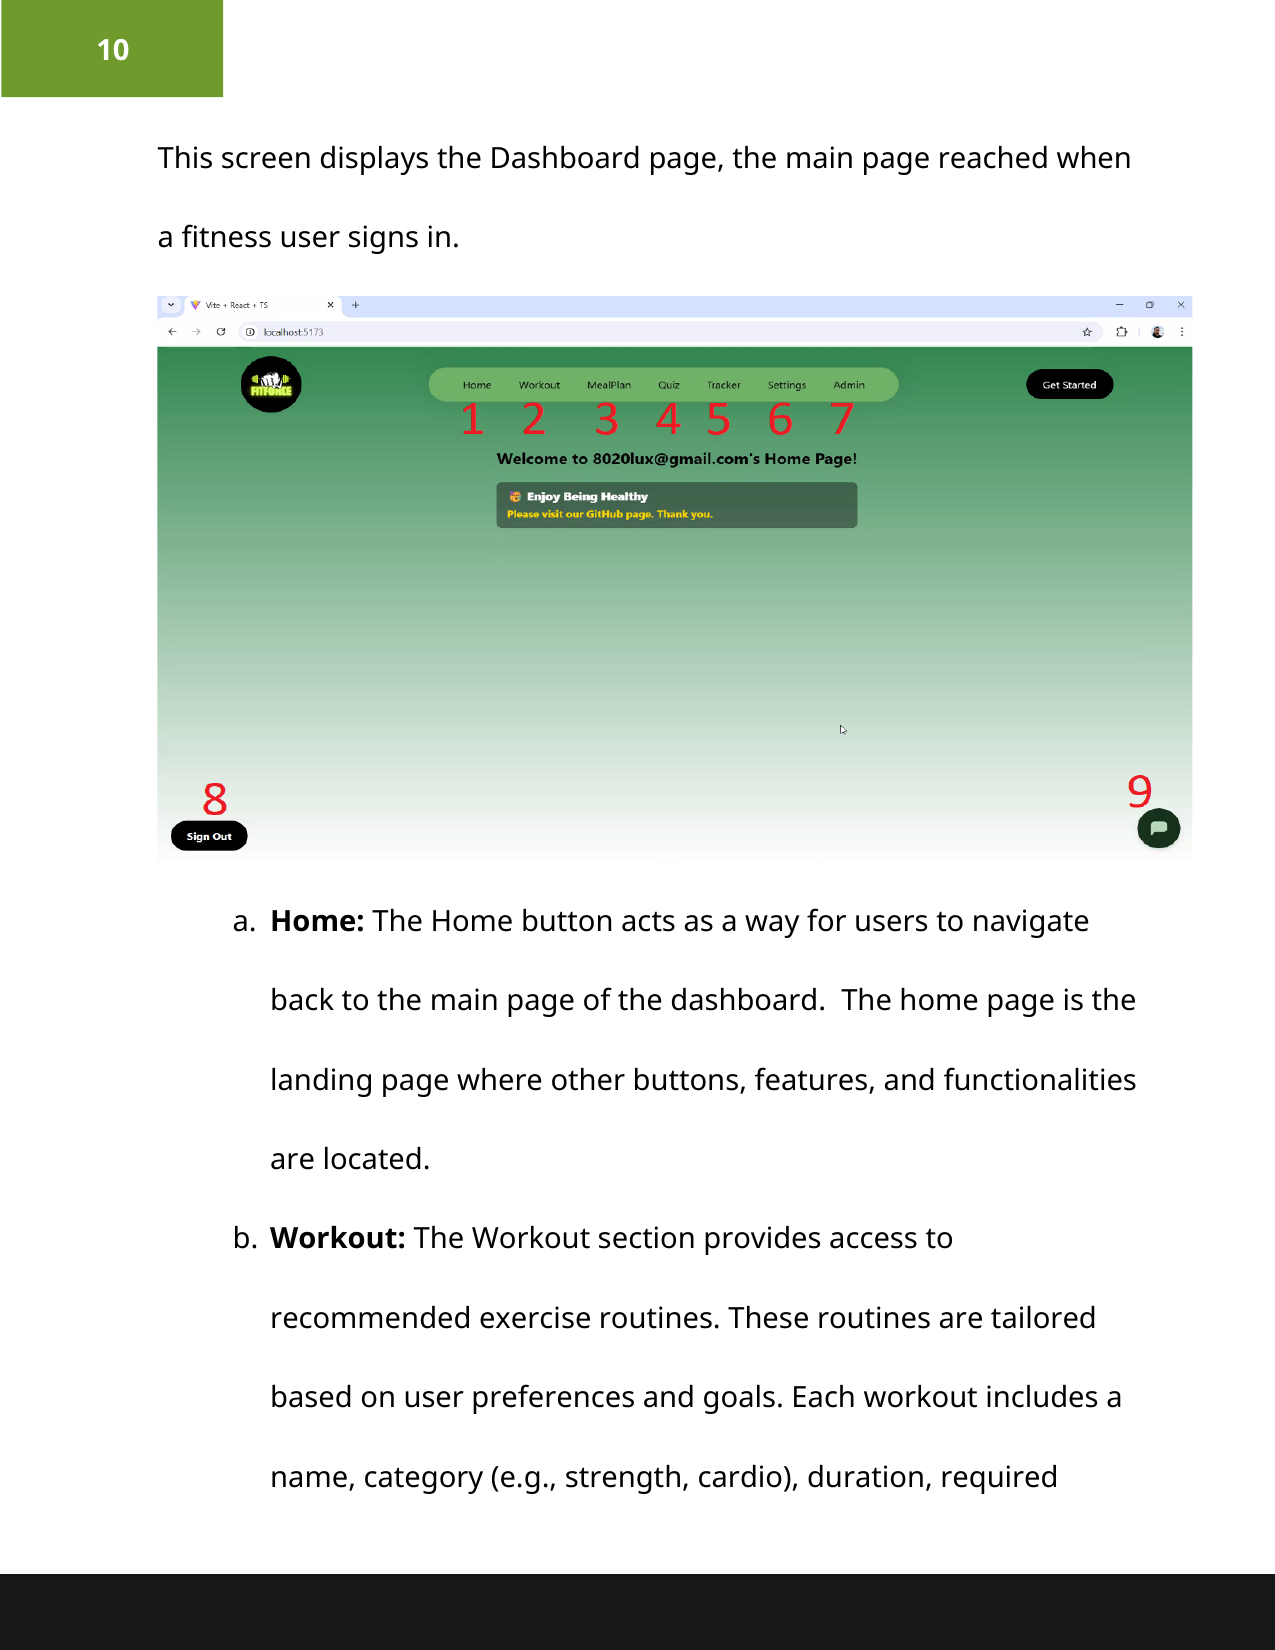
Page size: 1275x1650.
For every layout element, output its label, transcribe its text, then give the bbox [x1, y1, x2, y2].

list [232, 1218, 1155, 1496]
text This screen displays the Dashboard page, the main page reached when a fitness user signs in. [157, 137, 1155, 296]
list Home: The Home button acts as a way for users to navigate back to the main page of the dashboard. The home page is the landing page where other buttons, features, and functionalities are located. [232, 900, 1155, 1178]
picture [157, 296, 1193, 861]
